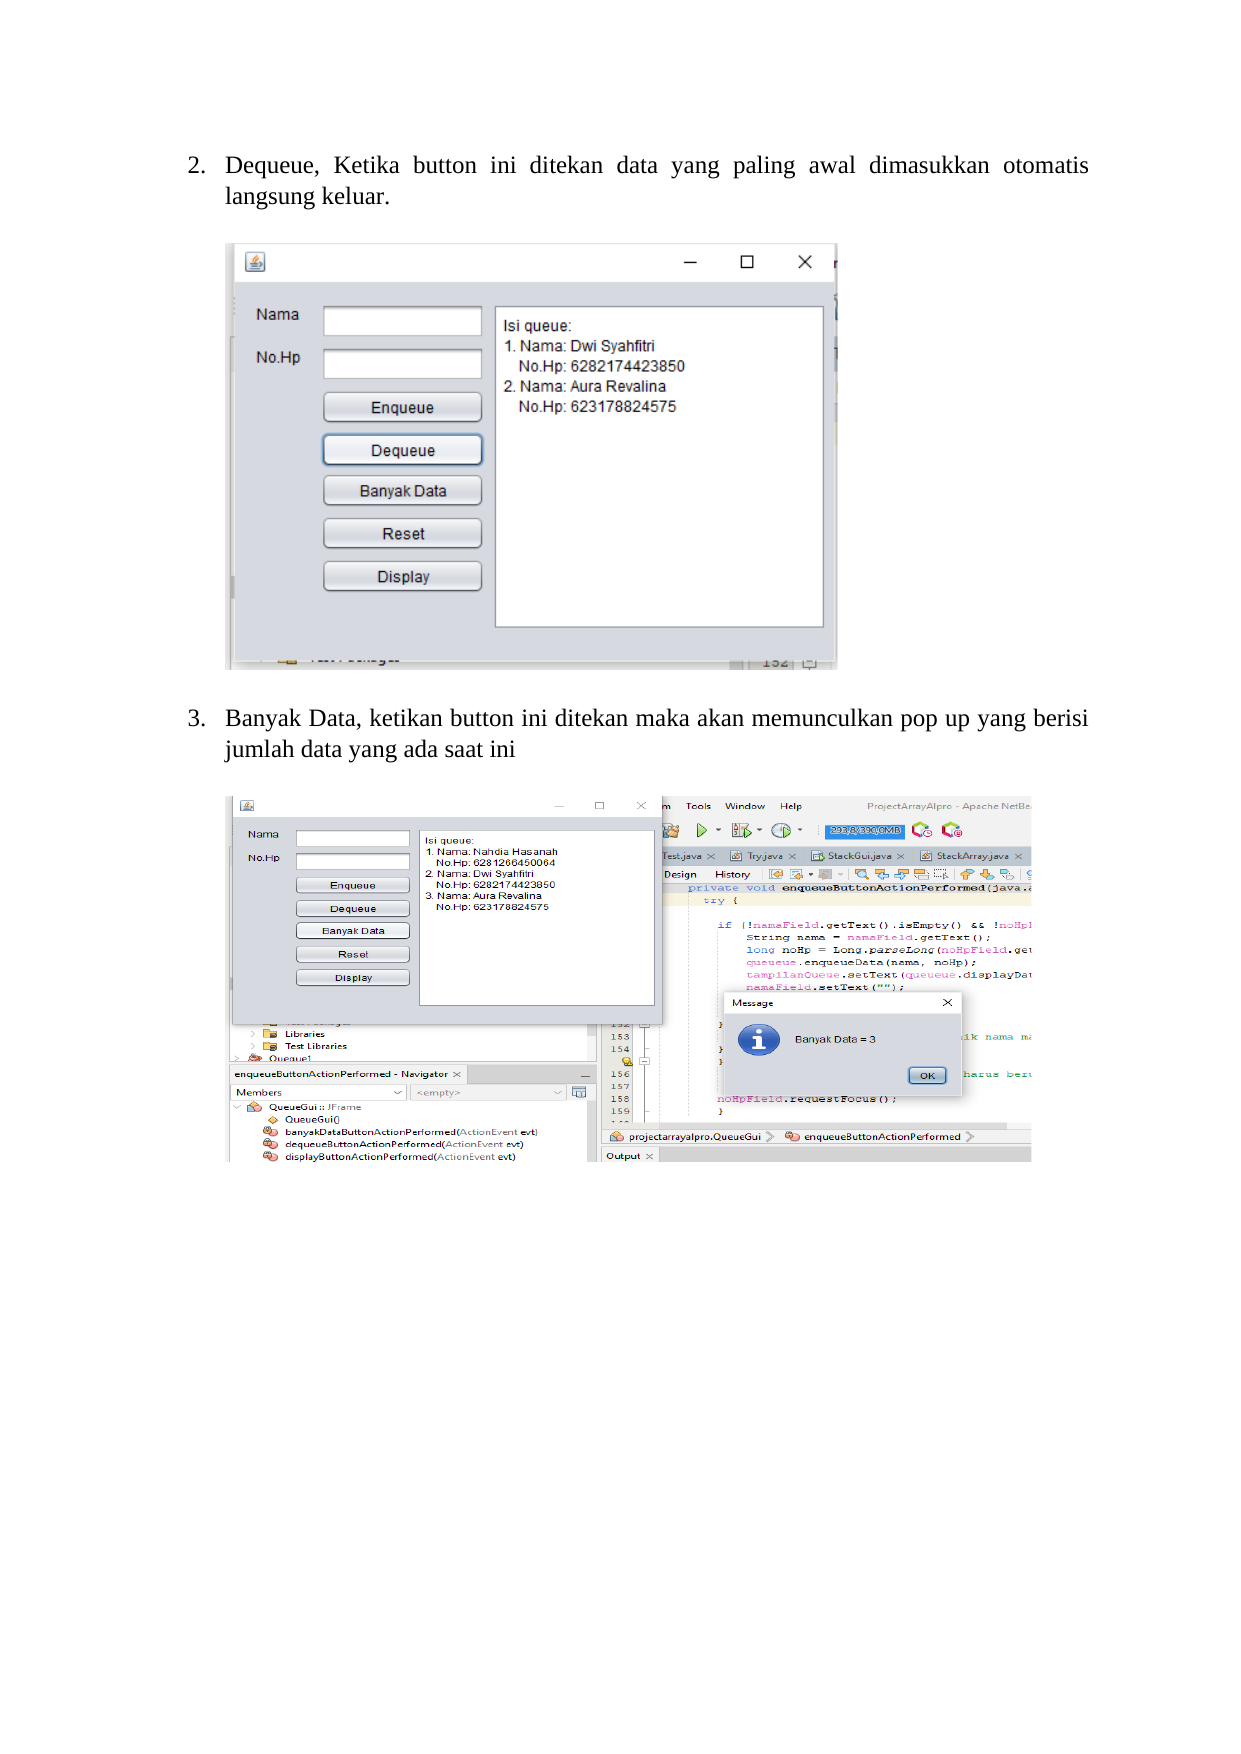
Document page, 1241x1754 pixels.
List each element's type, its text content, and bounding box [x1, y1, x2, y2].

picture [225, 796, 1032, 1162]
picture [225, 243, 838, 670]
list Banyak Data, ketikan button ini ditekan maka akan memunculkan pop up yang berisi jumlah data yang ada saat ini [187, 703, 1090, 763]
list Dequeue, Ketika button ini ditekan data yang paling awal dimasukkan otomatis langsung keluar. [187, 150, 1090, 210]
